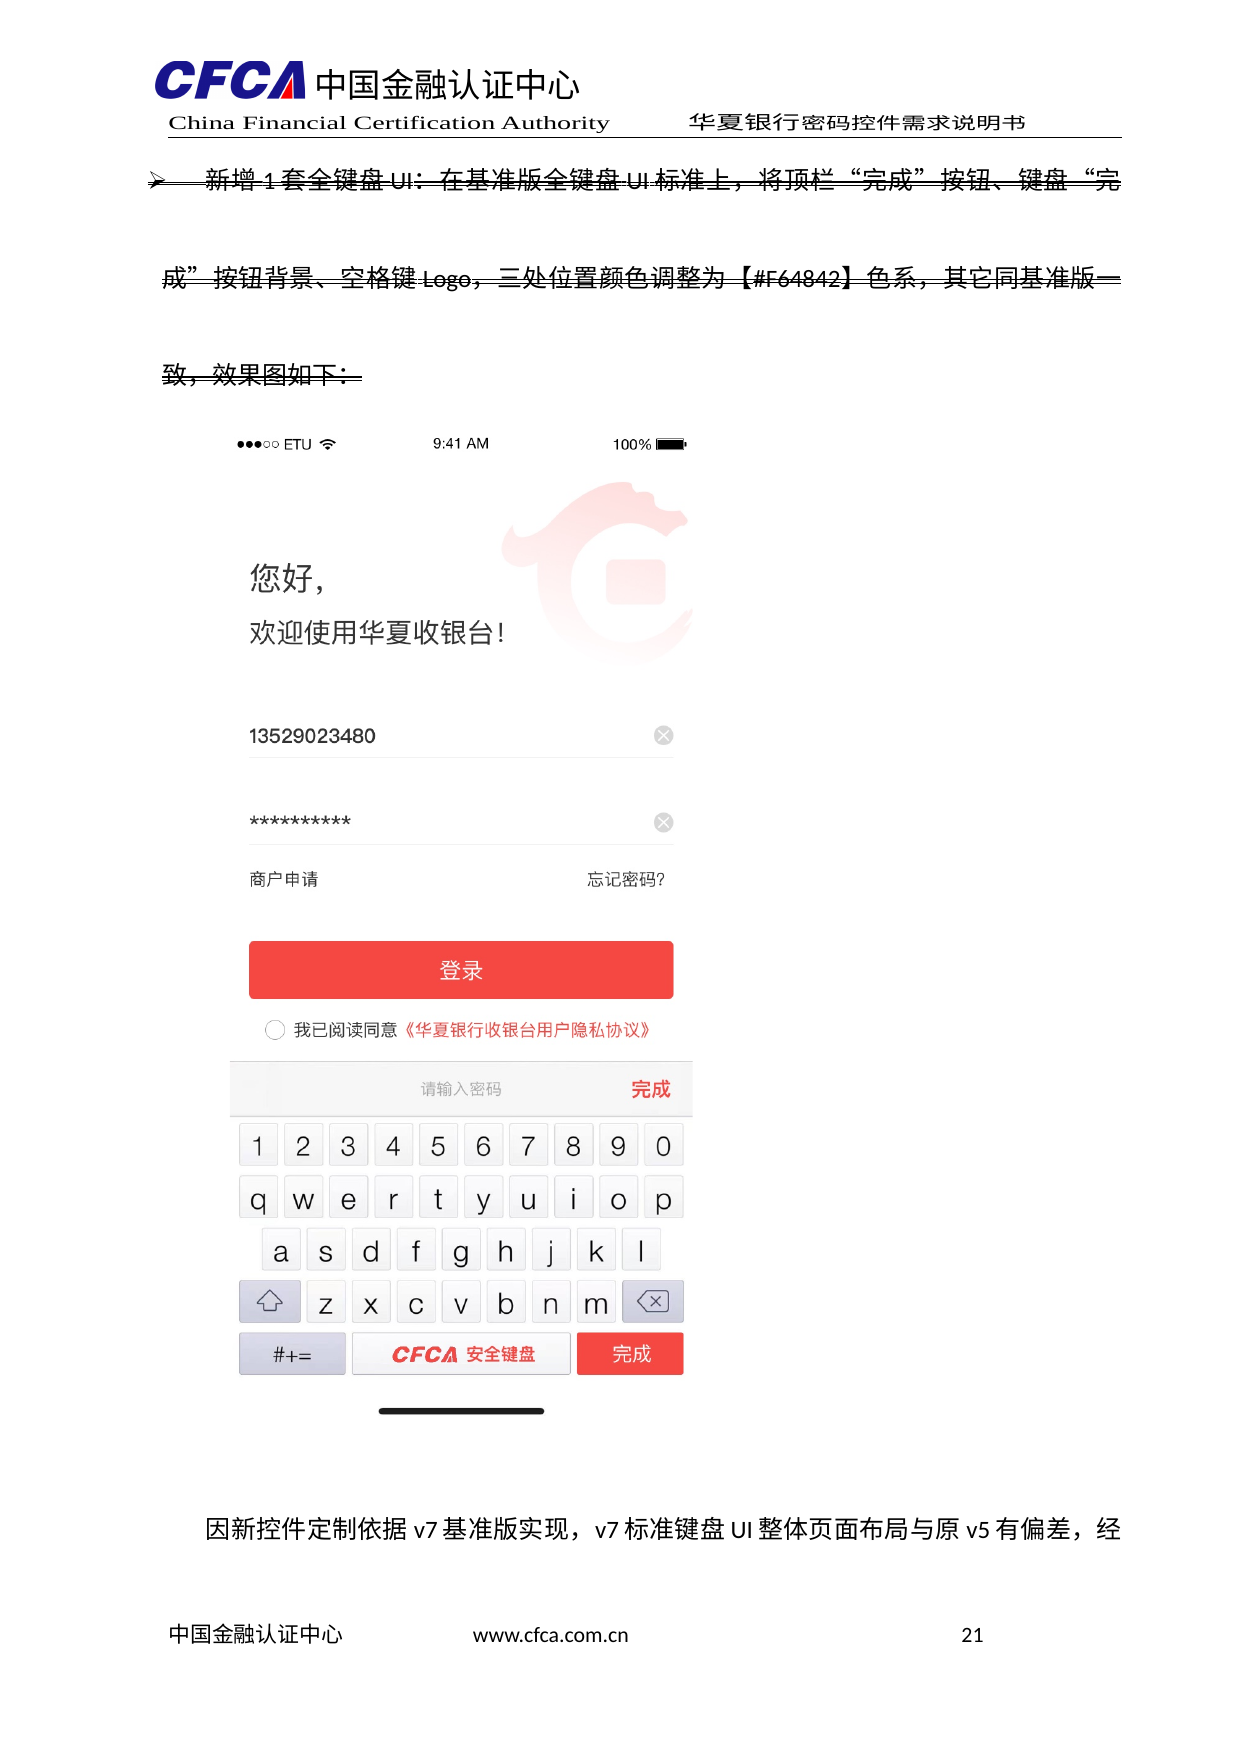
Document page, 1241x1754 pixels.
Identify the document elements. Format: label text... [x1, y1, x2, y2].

picture [155, 61, 306, 99]
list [162, 1495, 1122, 1560]
list 新增1套全键盘UI：在基准版全键盘UI标准上，将顶栏“完成”按钮、键盘“完成”按钮背景、空格键Logo，三处位置颜色调整为【#F64842】色系，其它同基准版一致，效果图如下： [148, 146, 1122, 406]
picture [229, 432, 693, 1424]
